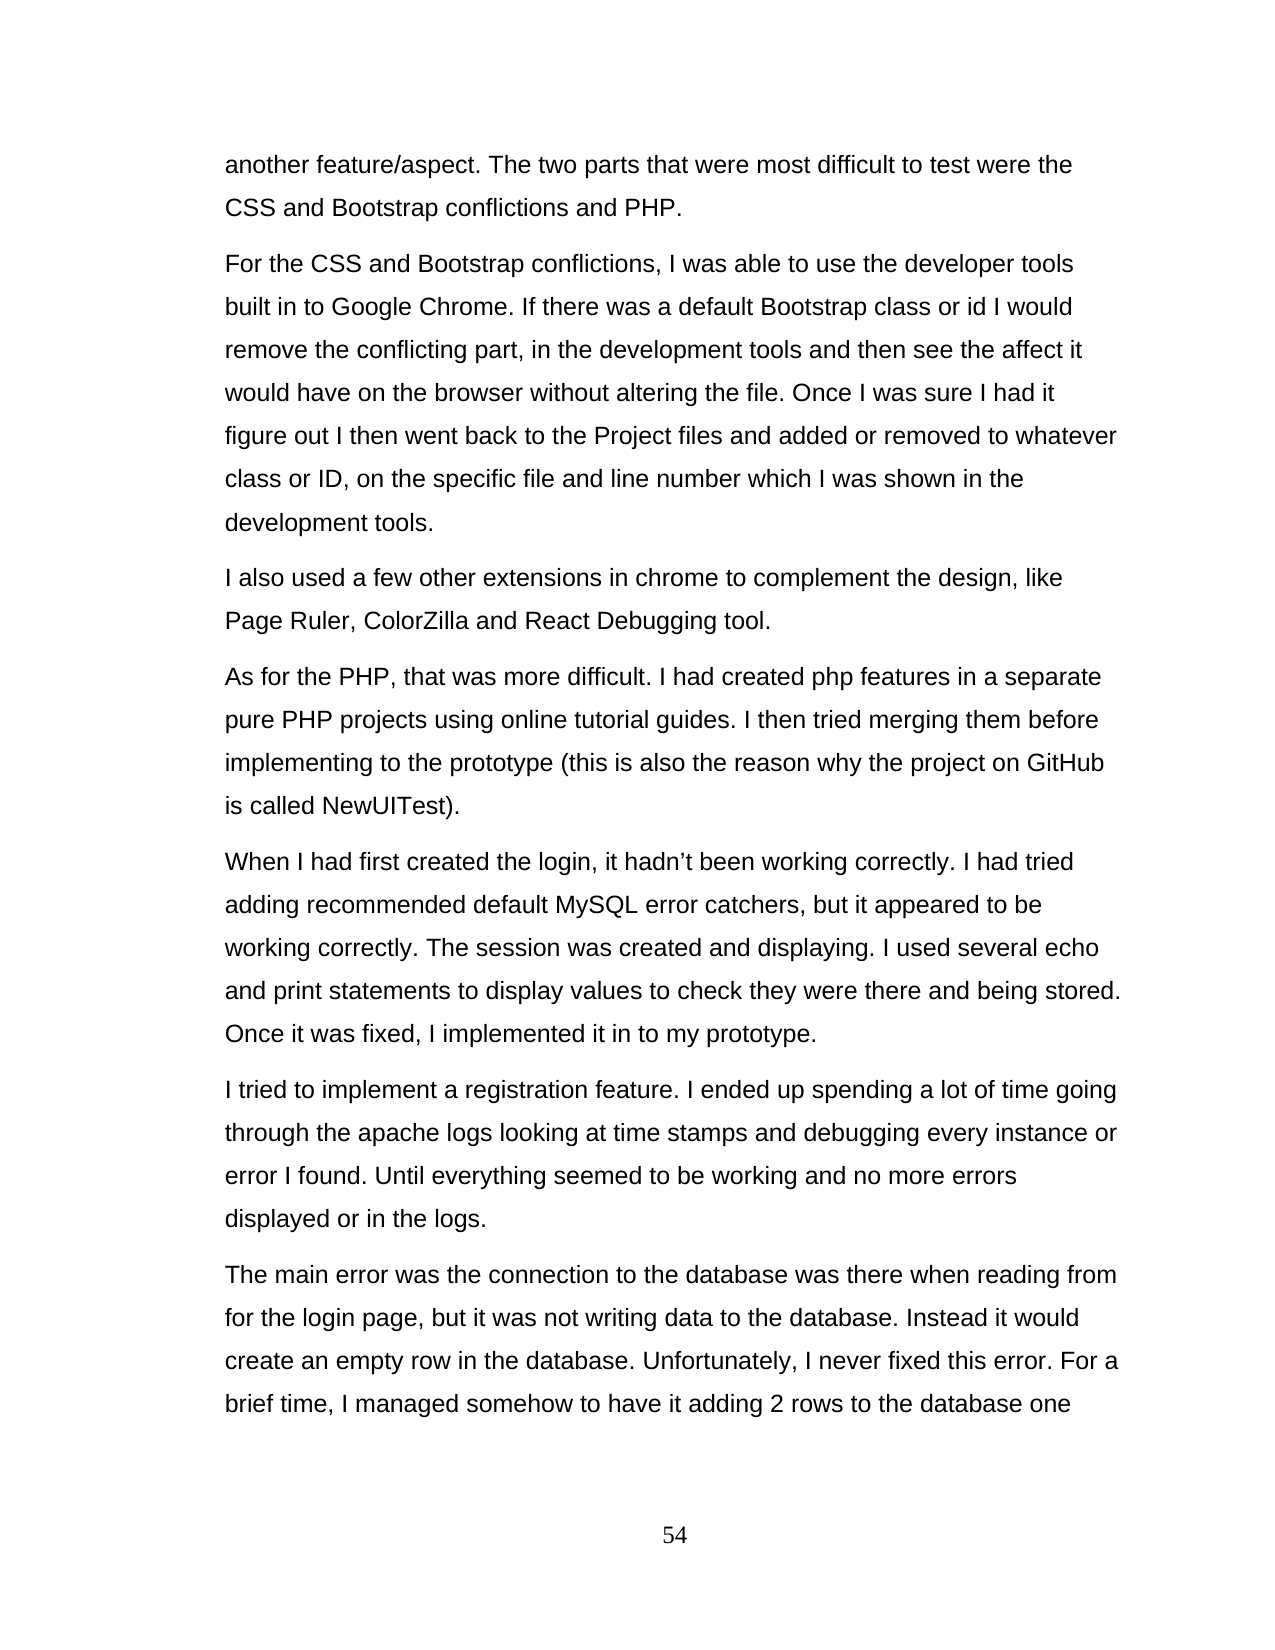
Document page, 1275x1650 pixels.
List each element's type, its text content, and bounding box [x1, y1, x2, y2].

text When I had first created the login, it hadn’t been working correctly. I had tried adding recommended default MySQL error catchers, but it appeared to be working correctly. The session was created and displaying. I used several echo and print statements to display values to check they were there and being stored. Once it was fixed, I implemented it in to my prototype. [224, 847, 1125, 1048]
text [224, 1260, 1125, 1418]
text As for the PHP, that was more difficult. I had created php features in a separate pure PHP projects using online tutorial guides. I then tried merging them before implementing to the prototype (this is also the reason why the project on GitHub is called NewUITest). [224, 662, 1125, 820]
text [224, 150, 1125, 222]
text I tried to implement a registration feature. I ended up spending a lot of time going through the apache logs looking at time stamps and debugging every instance or error I found. Until everything seemed to be working and no more errors displayed or in the logs. [224, 1075, 1125, 1233]
text I also used a few other extensions in chrome to complement the design, like Page Ruler, ColorZilla and React Debugging tool. [224, 563, 1125, 635]
text For the CSS and Bootstrap conflictions, I was able to use the developer tools built in to Google Chrome. If there was a default Bootstrap class or id I would remove the conflicting part, in the development tools and then see the affect it would have on the browser without altering the file. Once I was sure I had it figure out I then went back to the Project files and added or removed to whatever class or ID, on the specific file and line number which I was shown in the development tools. [224, 249, 1125, 536]
